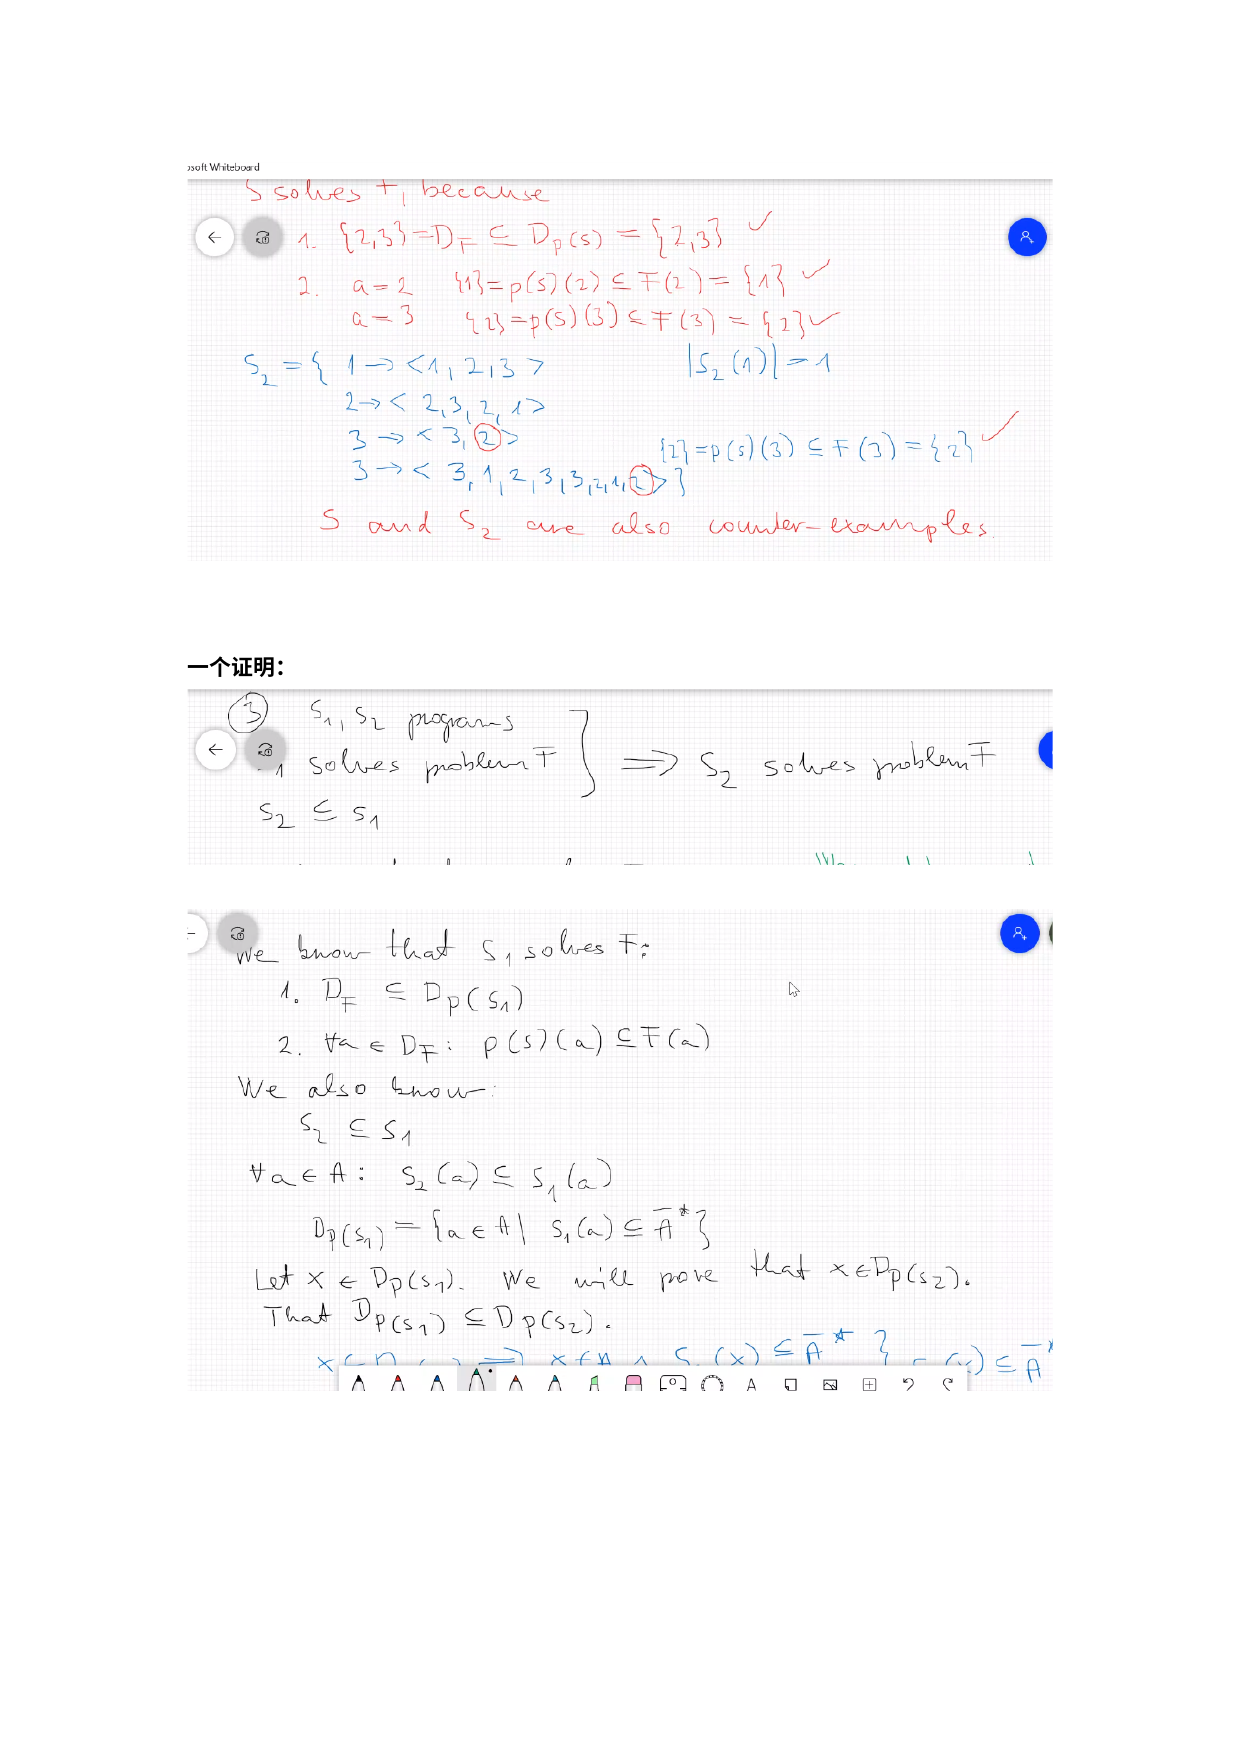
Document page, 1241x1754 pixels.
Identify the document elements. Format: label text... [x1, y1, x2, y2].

picture [187, 682, 1053, 865]
picture [187, 162, 1053, 561]
picture [187, 909, 1053, 1391]
text 一个证明： [187, 649, 1053, 682]
